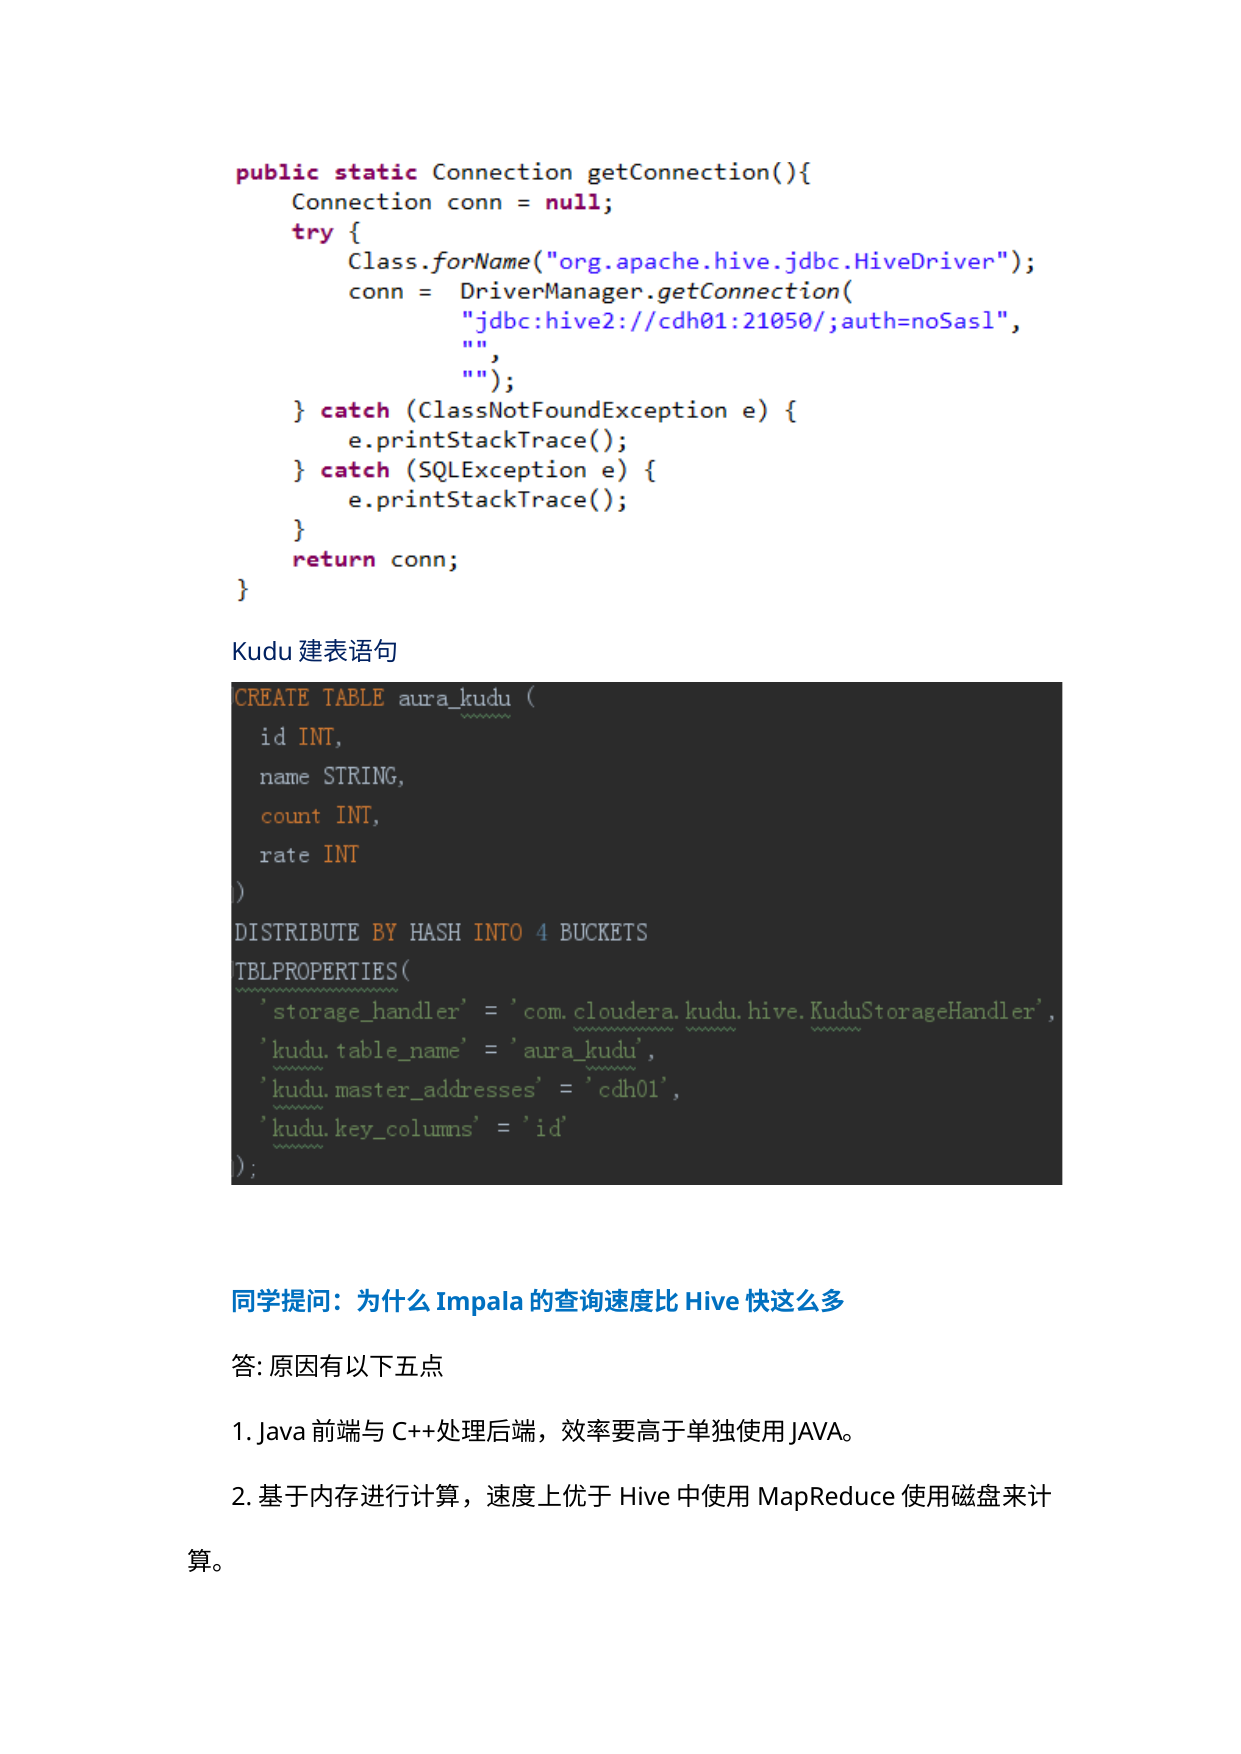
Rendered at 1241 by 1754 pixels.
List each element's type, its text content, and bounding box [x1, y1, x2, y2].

text 答: 原因有以下五点 [187, 1332, 1053, 1397]
picture [231, 162, 1047, 606]
picture [231, 682, 1063, 1185]
text Kudu建表语句 [187, 617, 1053, 682]
text 同学提问：为什么Impala的查询速度比Hive快这么多 [187, 1267, 1053, 1332]
text 1. Java前端与C++处理后端，效率要高于单独使用JAVA。 [187, 1397, 1053, 1462]
list 基于内存进行计算，速度上优于Hive中使用MapReduce使用磁盘来计算。 [187, 1462, 1053, 1592]
